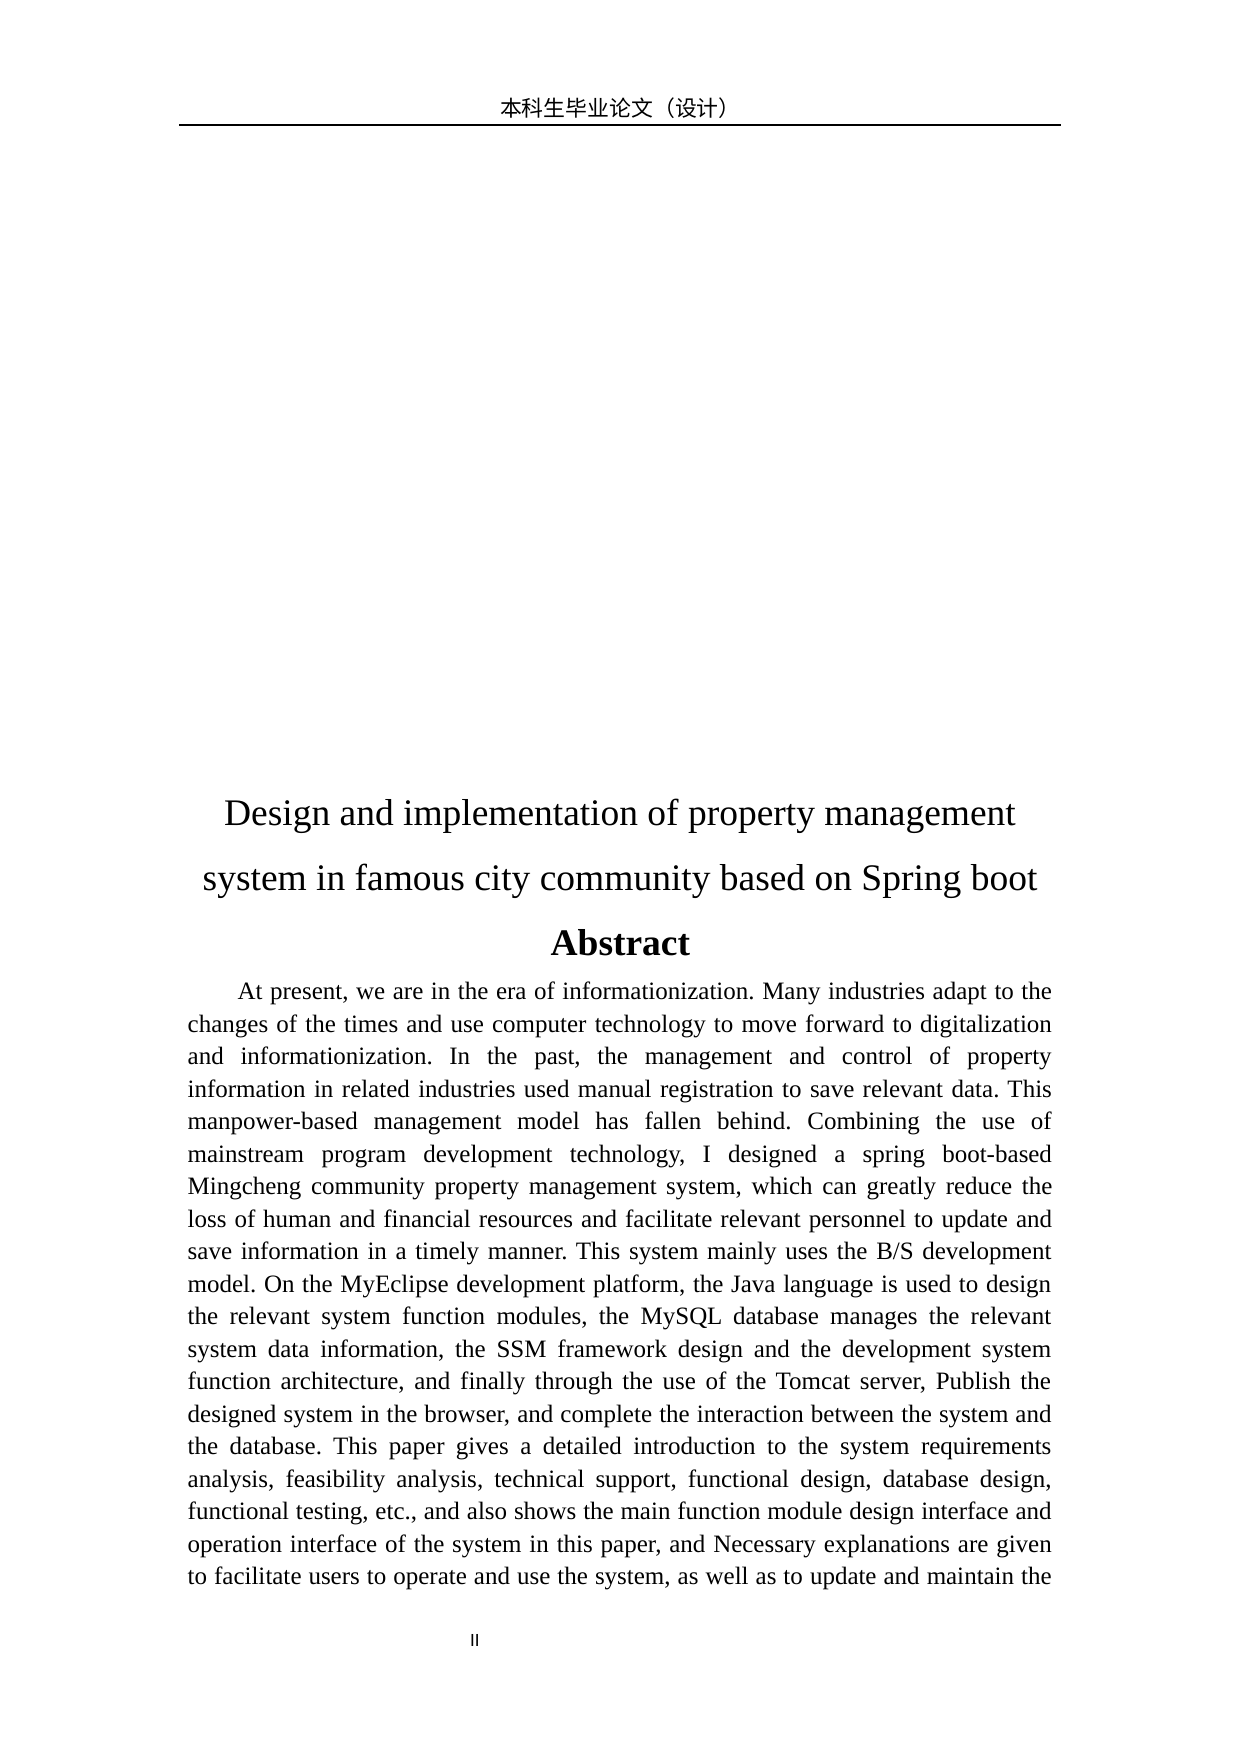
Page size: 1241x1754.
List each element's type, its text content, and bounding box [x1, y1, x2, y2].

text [187, 974, 1053, 1592]
text Design and implementation of property management system in famous city community based on Spring boot [187, 779, 1053, 909]
subtitle Abstract [187, 909, 1053, 974]
